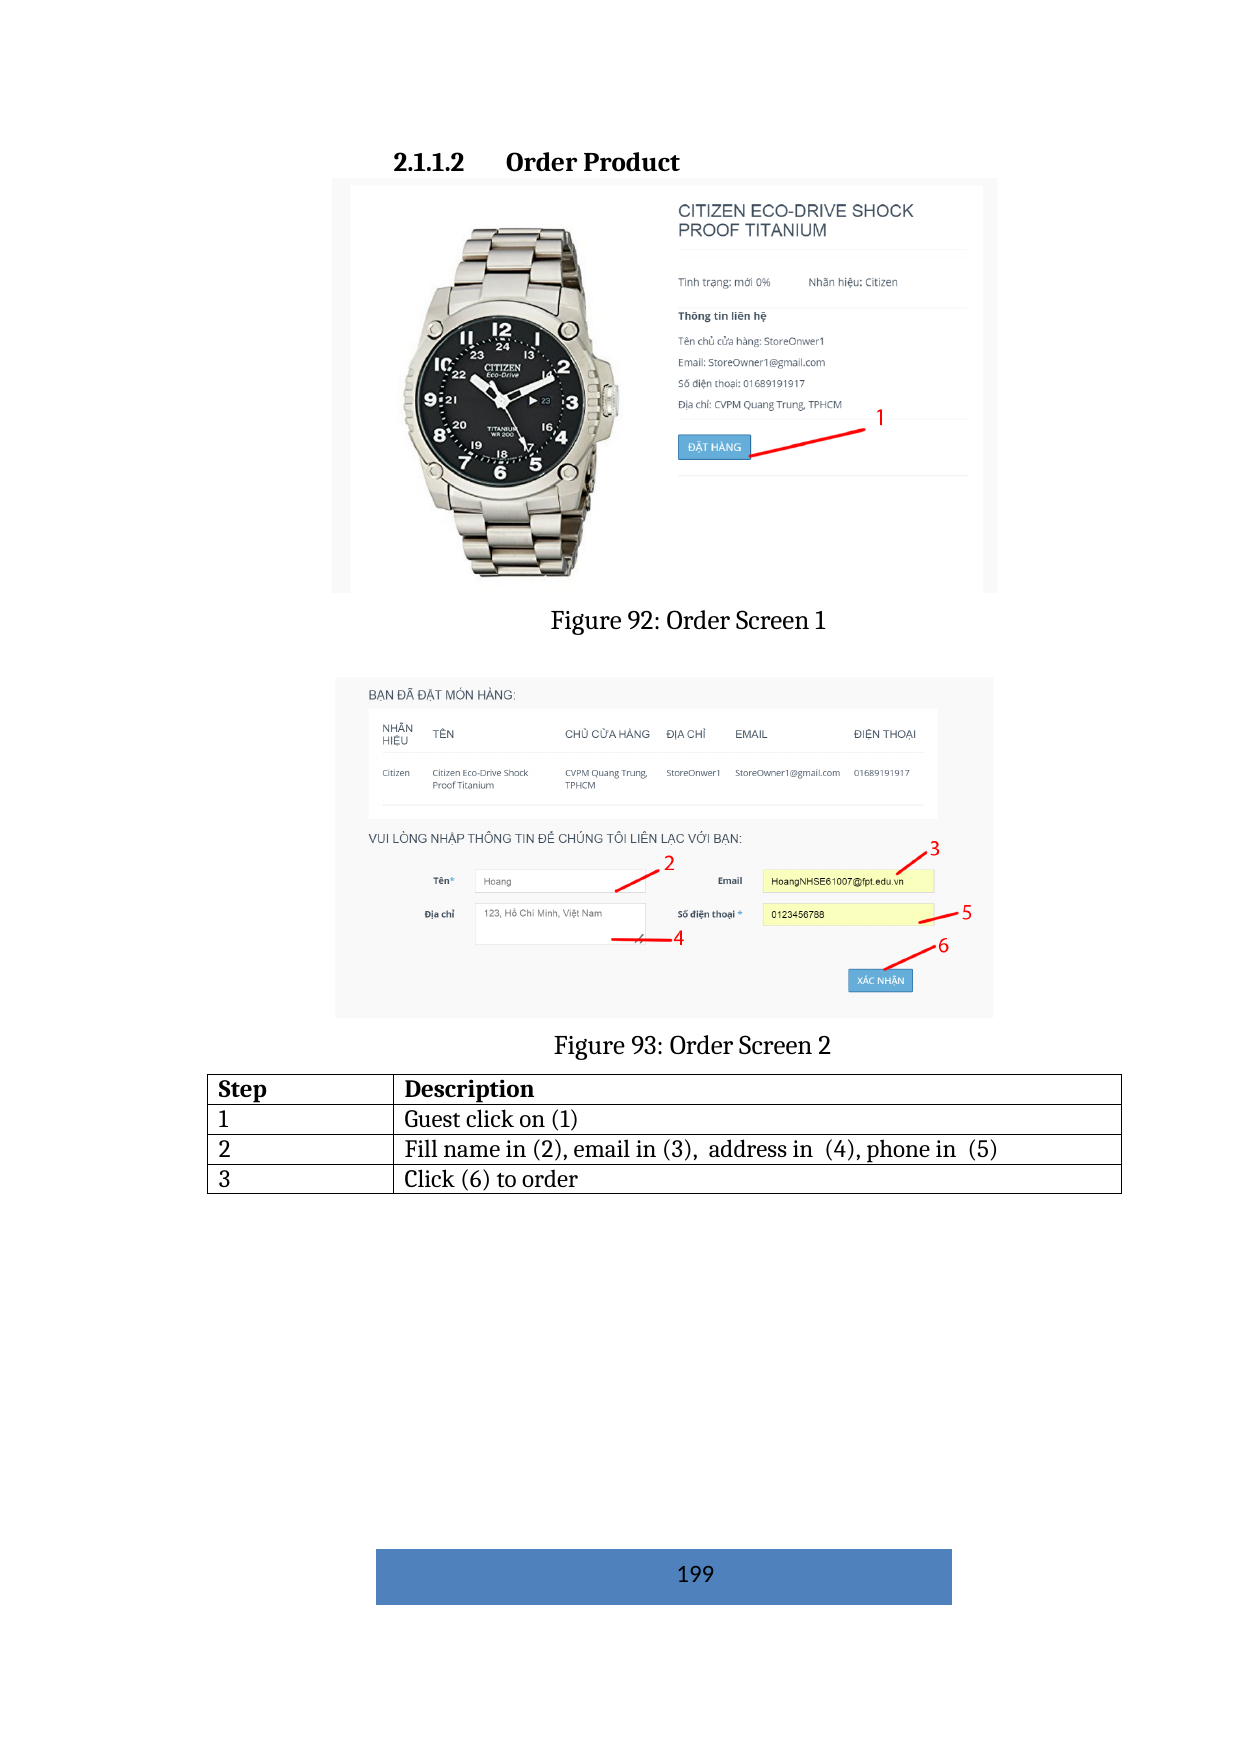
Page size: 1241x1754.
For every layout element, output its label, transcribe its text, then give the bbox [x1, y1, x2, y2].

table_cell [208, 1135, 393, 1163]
picture [335, 677, 994, 1018]
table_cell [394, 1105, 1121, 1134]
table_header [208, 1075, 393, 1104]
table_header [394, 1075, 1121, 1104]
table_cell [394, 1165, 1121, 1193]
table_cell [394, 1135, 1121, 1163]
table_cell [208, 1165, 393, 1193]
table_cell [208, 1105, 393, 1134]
picture [331, 178, 998, 593]
subtitle Order Product [393, 147, 1122, 178]
